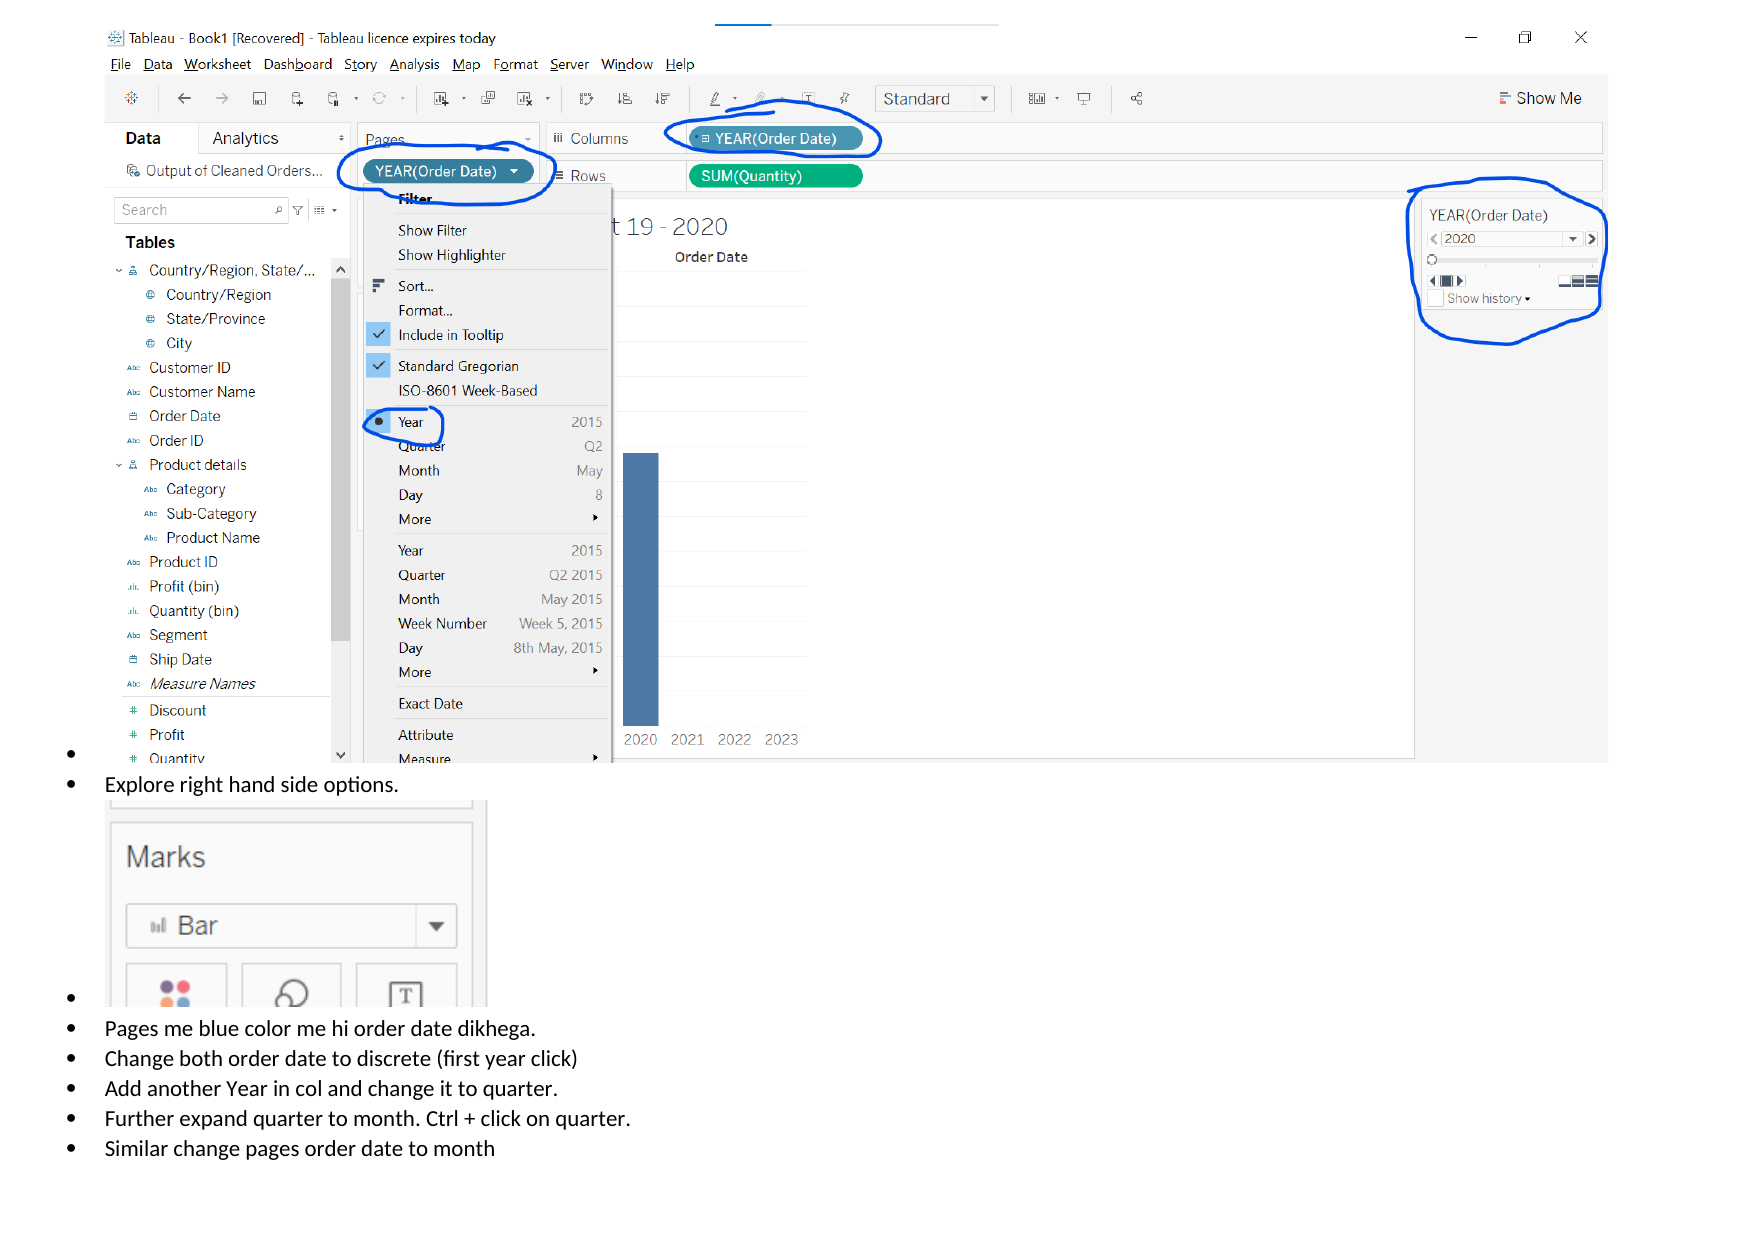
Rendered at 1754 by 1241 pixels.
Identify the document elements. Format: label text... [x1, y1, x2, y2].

list Explore right hand side options. [67, 770, 1724, 798]
picture [104, 800, 497, 1007]
list Change both order date to discrete (first year click) [67, 1044, 1724, 1072]
list Similar change pages order date to month [67, 1134, 1724, 1163]
list Add another Year in col and change it to quarter. [67, 1074, 1724, 1102]
picture [104, 24, 1609, 763]
list Further expand quarter to month. Ctrl + click on quarter. [67, 1104, 1724, 1132]
list Pages me blue color me hi order date dikhega. [67, 1014, 1724, 1042]
